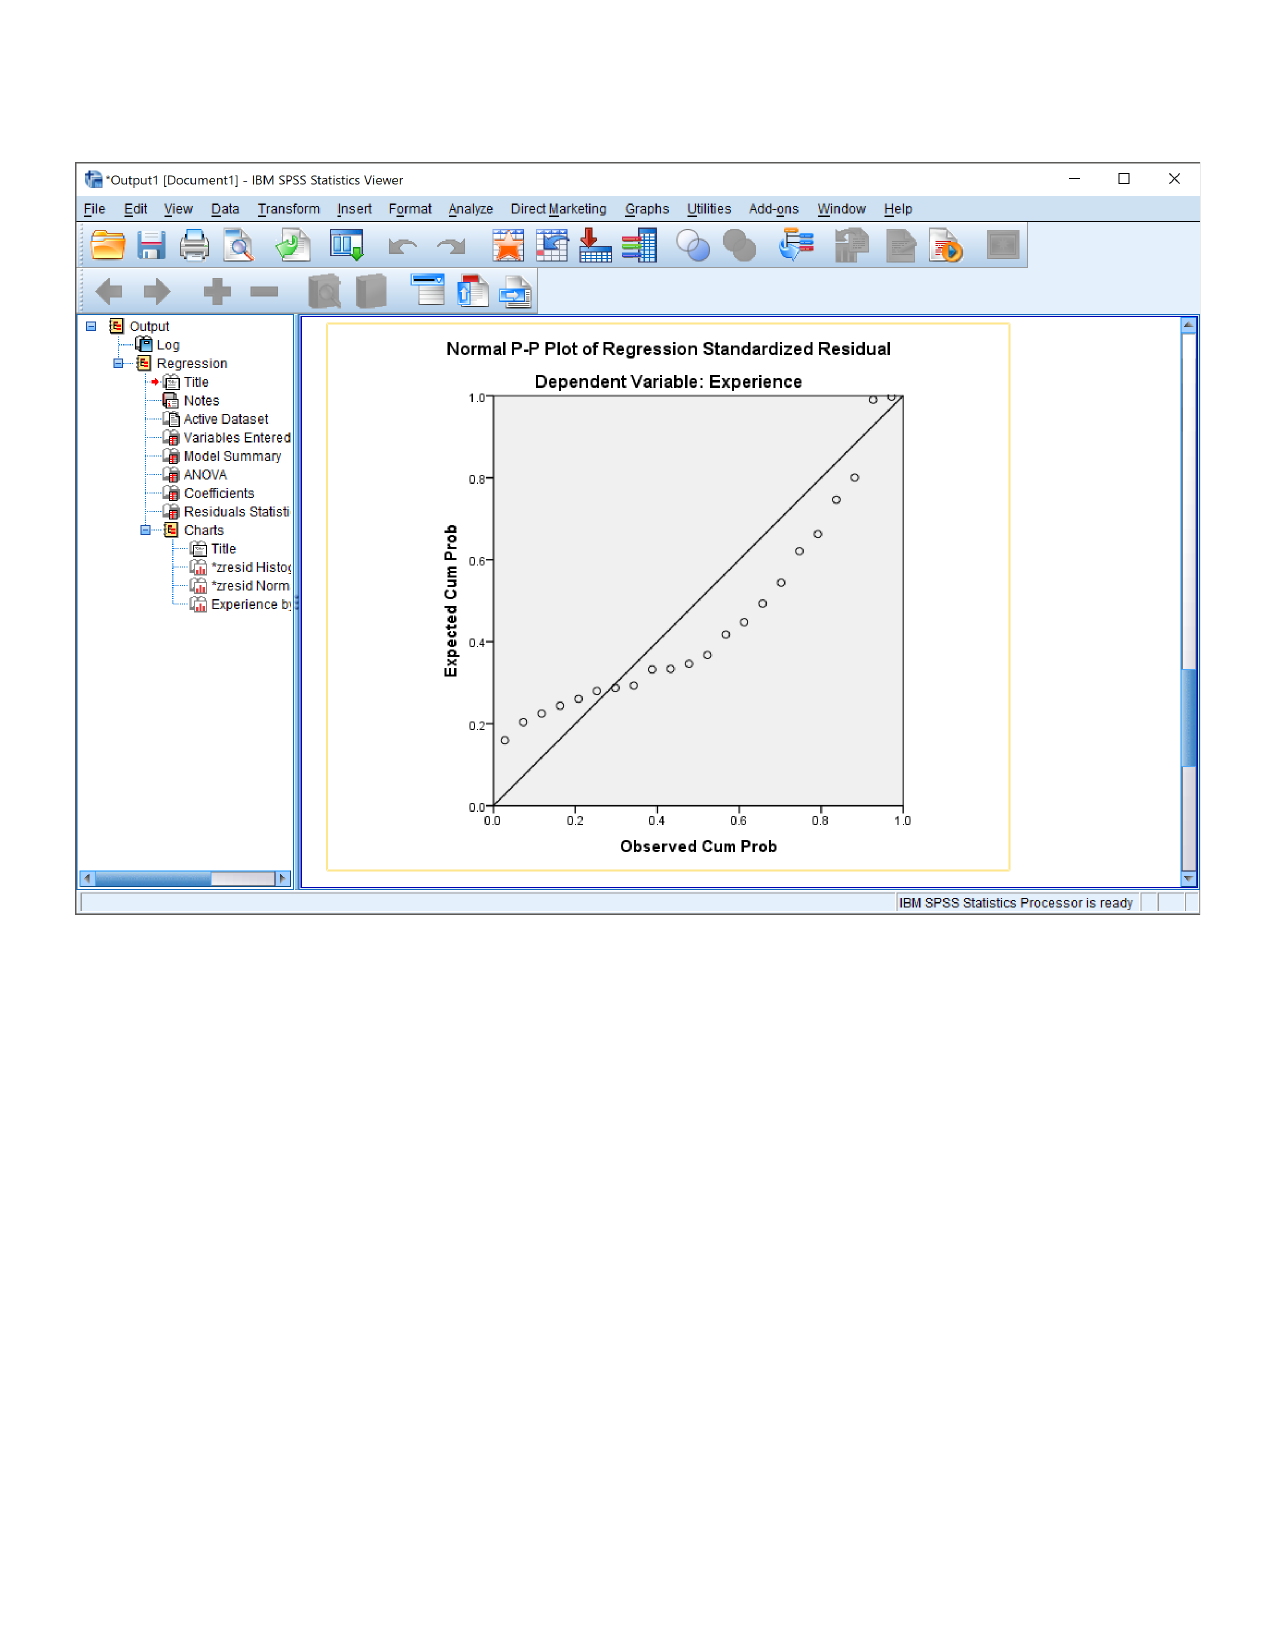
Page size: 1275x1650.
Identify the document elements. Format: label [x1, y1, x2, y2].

picture [75, 162, 1200, 915]
